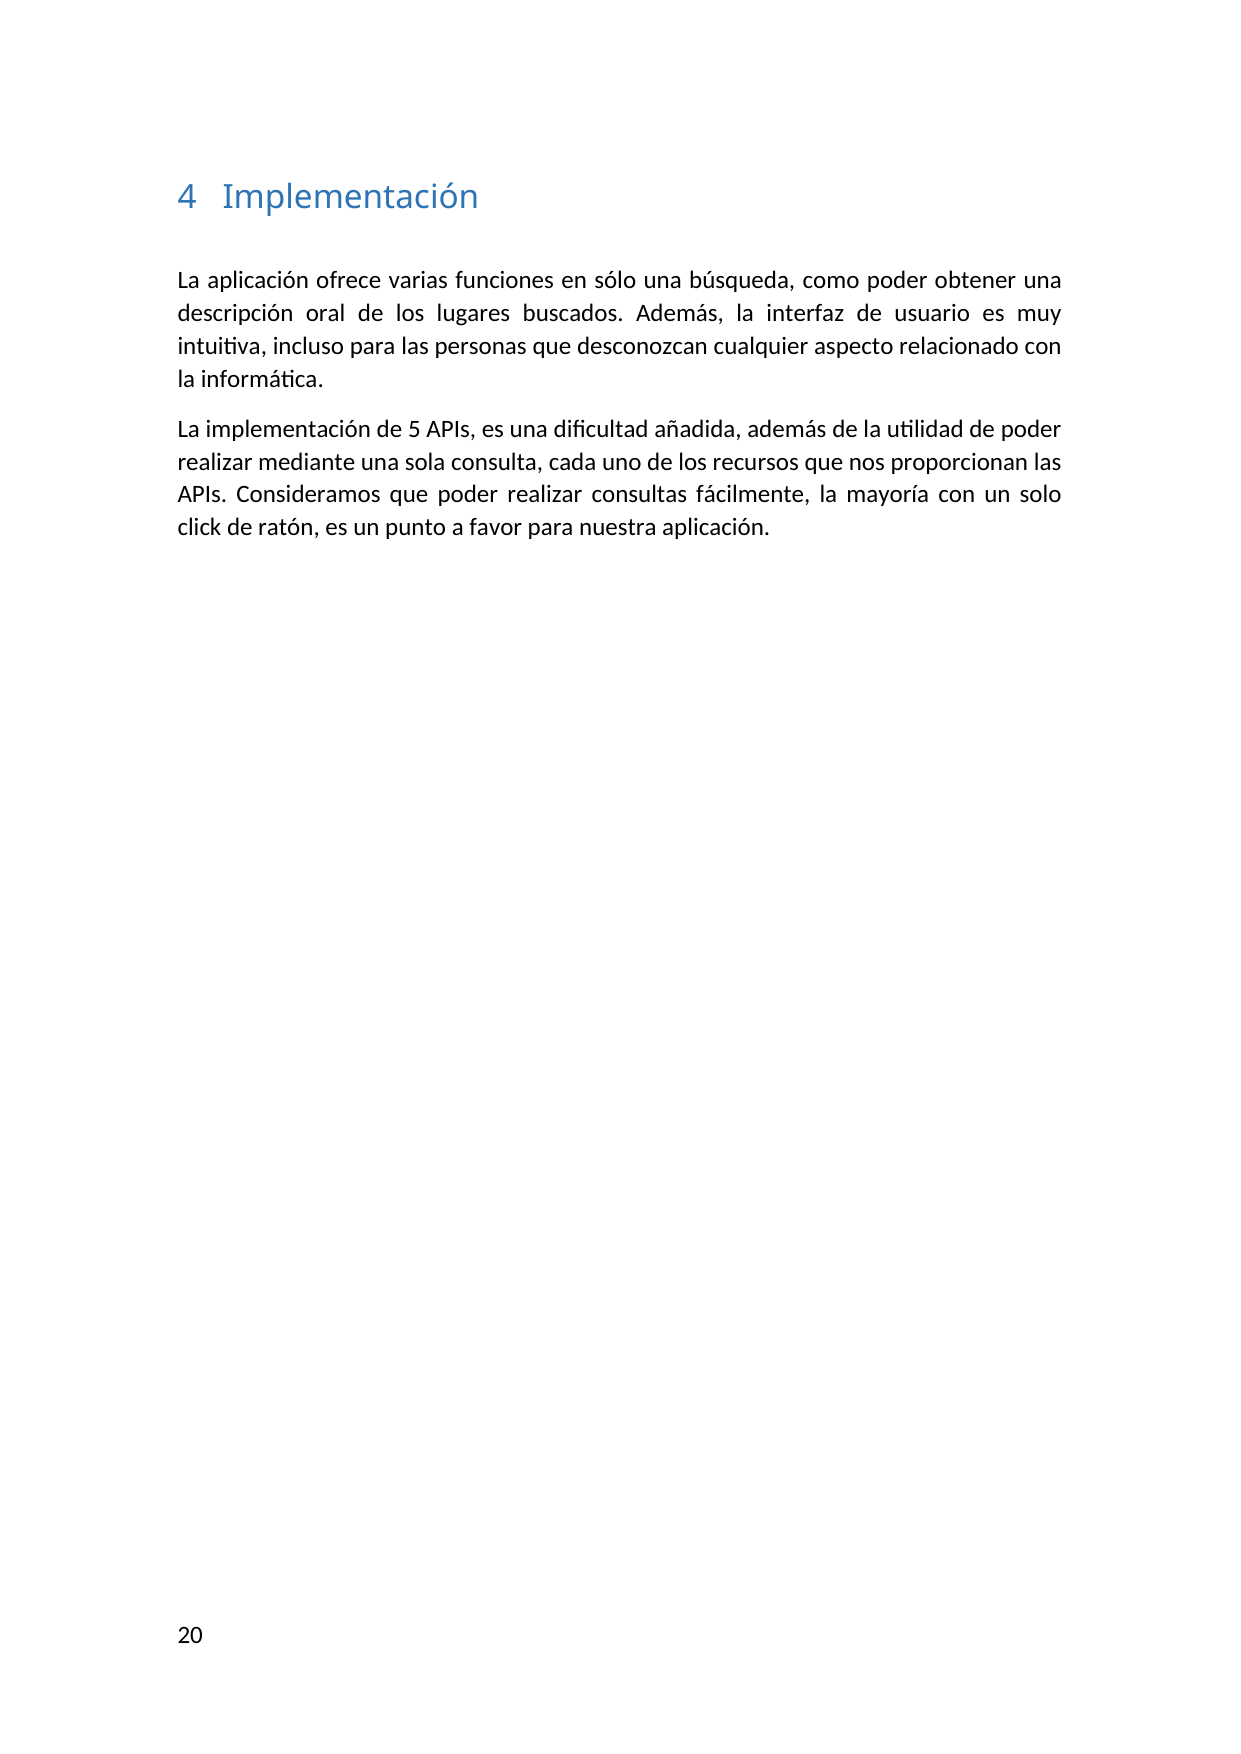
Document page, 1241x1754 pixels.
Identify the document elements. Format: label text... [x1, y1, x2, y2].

subtitle Implementación [177, 173, 1063, 218]
text La implementación de 5 APIs, es una dificultad añadida, además de la utilidad de poder realizar mediante una sola consulta, cada uno de los recursos que nos proporcionan las APIs. Consideramos que poder realizar consultas fácilmente, la mayoría con un solo click de ratón, es un punto a favor para nuestra aplicación. [177, 413, 1063, 542]
text La aplicación ofrece varias funciones en sólo una búsqueda, como poder obtener una descripción oral de los lugares buscados. Además, la interfaz de usuario es muy intuitiva, incluso para las personas que desconozcan cualquier aspecto relacionado con la informática. [177, 264, 1063, 394]
